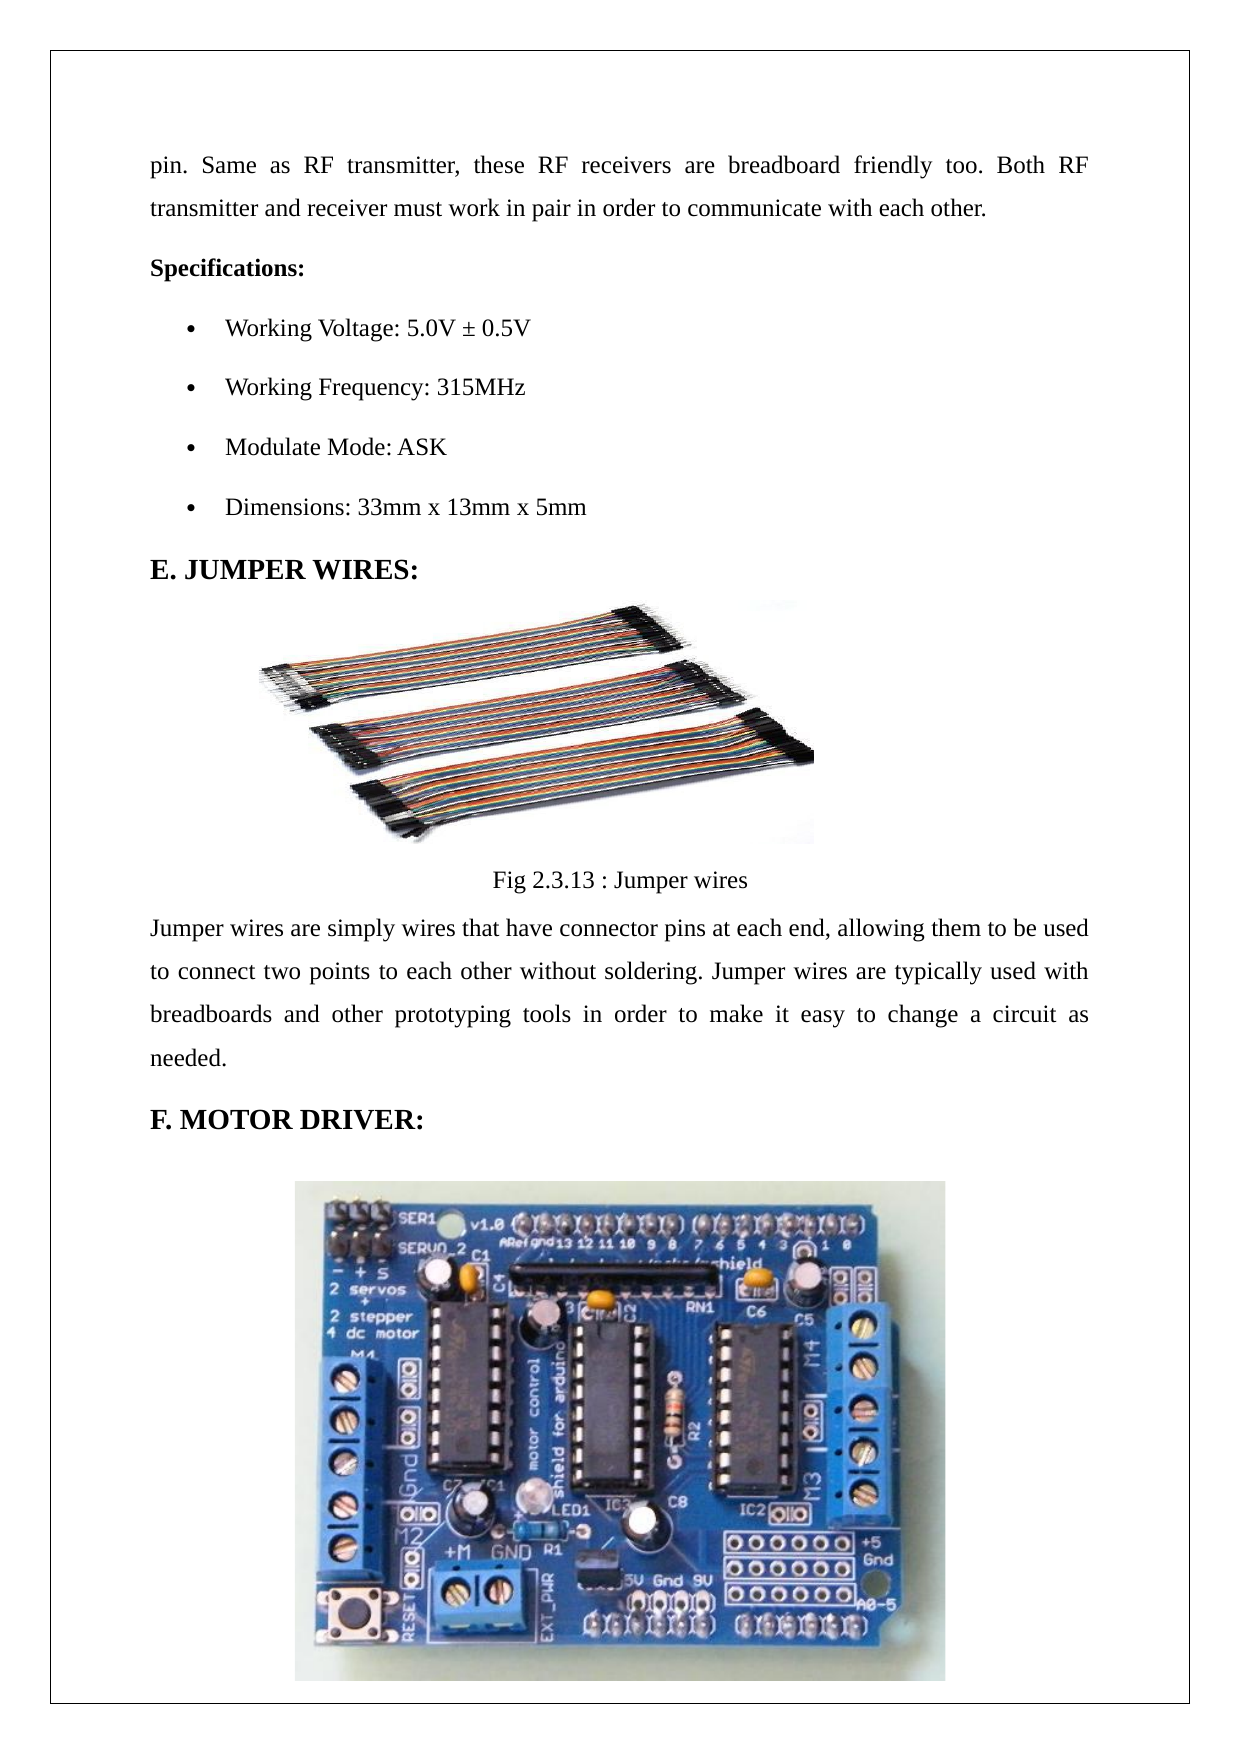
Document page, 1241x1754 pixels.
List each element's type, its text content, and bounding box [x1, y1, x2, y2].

list Dimensions: 33mm x 13mm x 5mm [187, 492, 1090, 521]
picture [258, 600, 814, 844]
text E. JUMPER WIRES: [150, 552, 1090, 585]
list Working Voltage: 5.0V ± 0.5V [187, 313, 1090, 341]
list Modulate Mode: ASK [187, 432, 1090, 461]
text F. MOTOR DRIVER: [150, 1102, 1090, 1136]
text Specifications: [150, 253, 1090, 282]
text Jumper wires are simply wires that have connector pins at each end, allowing them to be used to connect two points to each other without soldering. Jumper wires are typically used with breadboards and other prototyping tools in order to make it easy to change a circuit as needed. [150, 913, 1090, 1071]
picture [294, 1181, 946, 1681]
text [150, 150, 1090, 222]
list Working Frequency: 315MHz [187, 372, 1090, 401]
